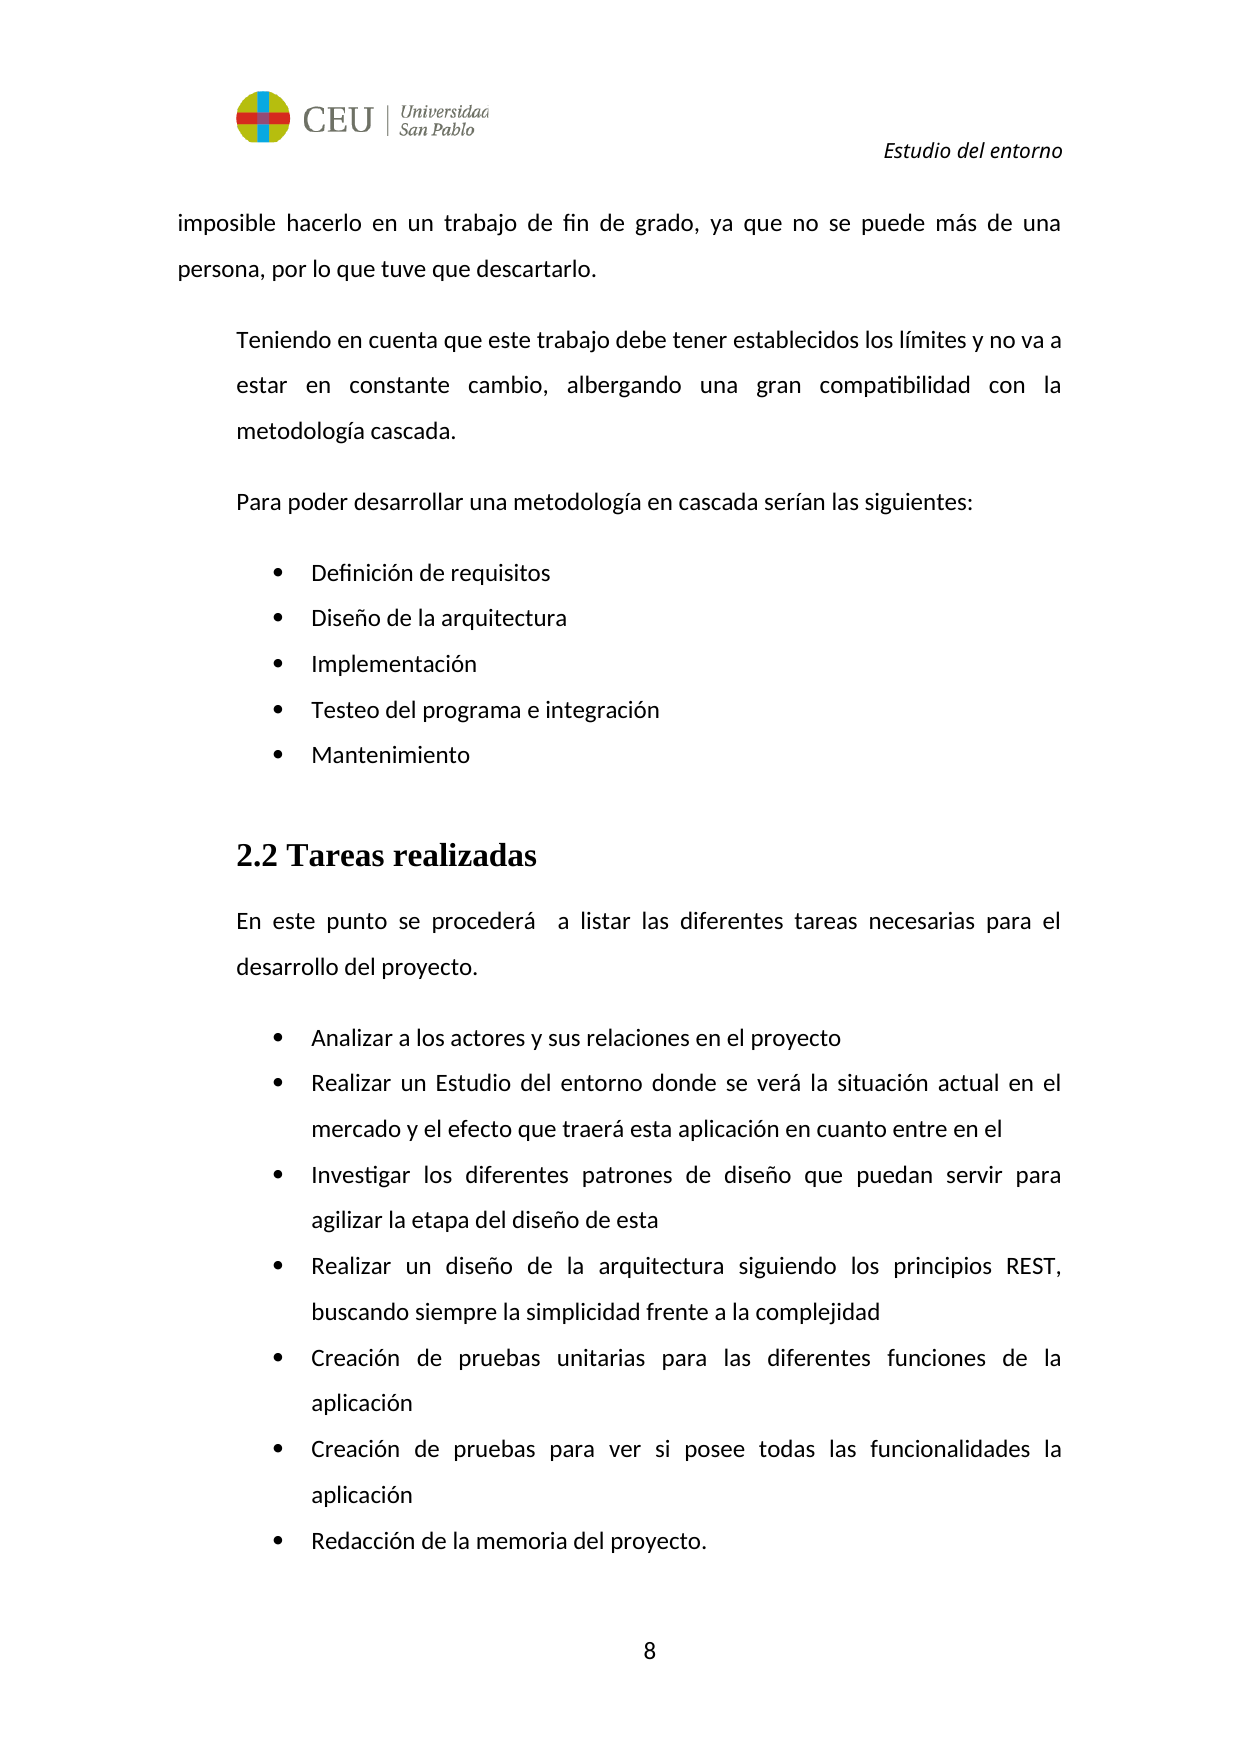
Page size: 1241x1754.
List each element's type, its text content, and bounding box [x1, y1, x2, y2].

list Analizar a los actores y sus relaciones en el proyecto [274, 1022, 1063, 1052]
list Definición de requisitos [274, 557, 1063, 587]
list Creación de pruebas unitarias para las diferentes funciones de la aplicación [274, 1342, 1063, 1418]
list Realizar un Estudio del entorno donde se verá la situación actual en el mercado y el efecto que traerá esta aplicación en cuanto entre en el [274, 1067, 1063, 1144]
list Redacción de la memoria del proyecto. [274, 1525, 1063, 1555]
list Implementación [274, 648, 1063, 679]
text En este punto se procederá a listar las diferentes tareas necesarias para el desarrollo del proyecto. [236, 905, 1063, 982]
list Investigar los diferentes patrones de diseño que puedan servir para agilizar la etapa del diseño de esta [274, 1159, 1063, 1235]
list Diseño de la arquitectura [274, 602, 1063, 633]
picture [235, 89, 489, 143]
list Mantenimiento [274, 739, 1063, 770]
list Realizar un diseño de la arquitectura siguiendo los principios REST, buscando siempre la simplicidad frente a la complejidad [274, 1250, 1063, 1327]
text Teniendo en cuenta que este trabajo debe tener establecidos los límites y no va a estar en constante cambio, albergando una gran compatibilidad con la metodología cascada. [236, 324, 1063, 446]
list Testeo del programa e integración [274, 694, 1063, 724]
text Para poder desarrollar una metodología en cascada serían las siguientes: [236, 486, 1063, 516]
list Creación de pruebas para ver si posee todas las funcionalidades la aplicación [274, 1433, 1063, 1509]
subtitle 2.2 Tareas realizadas [236, 835, 1063, 874]
